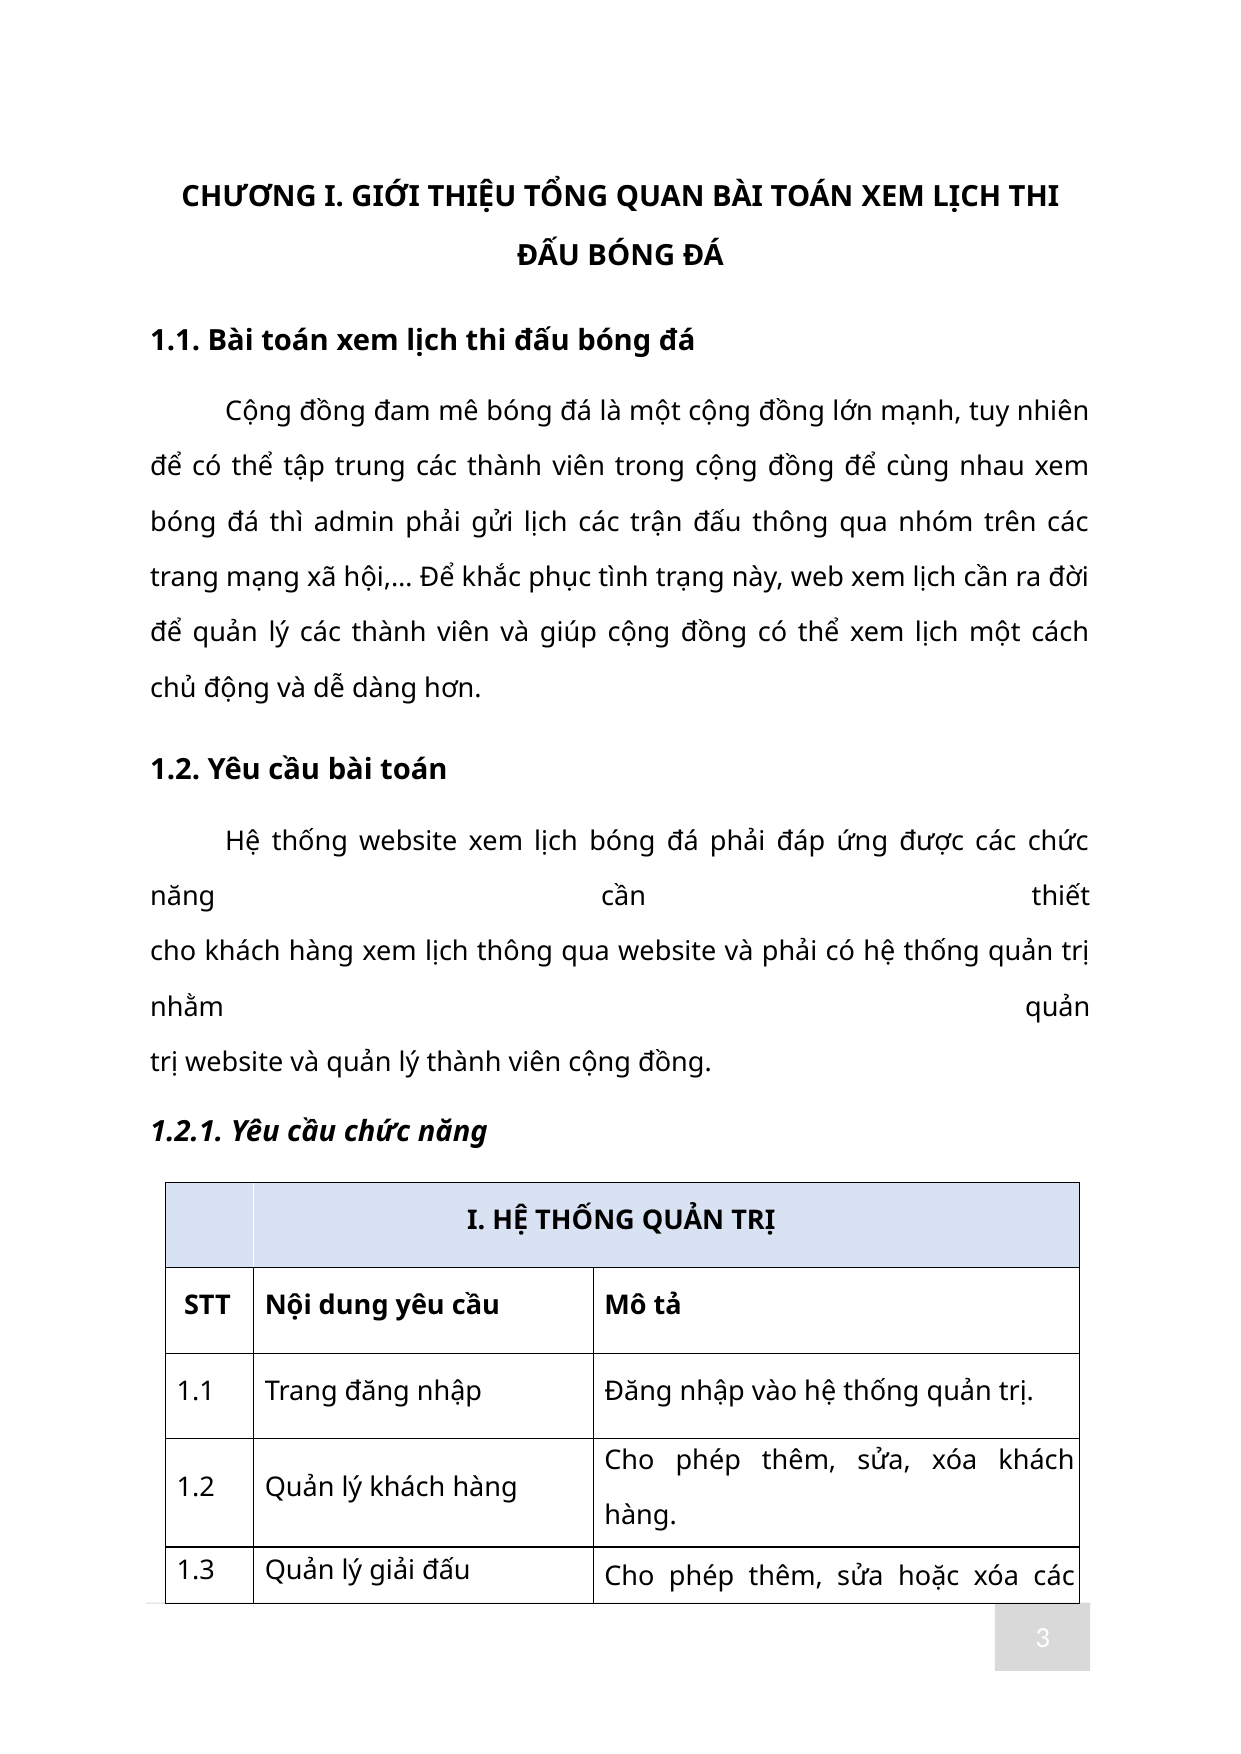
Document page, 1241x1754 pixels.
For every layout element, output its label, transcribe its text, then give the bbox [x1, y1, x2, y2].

table_header [166, 1183, 253, 1267]
table_cell Cho phép thêm, sửa, xóa khách hàng. [594, 1439, 1079, 1546]
table_cell 1.2 [166, 1439, 253, 1546]
table_cell Quản lý khách hàng [254, 1439, 593, 1546]
table_cell Mô tả [594, 1268, 1079, 1352]
table_cell 1.1 [166, 1354, 253, 1438]
table_cell Đăng nhập vào hệ thống quản trị. [594, 1354, 1079, 1438]
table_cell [594, 1548, 1079, 1603]
text Hệ thống website xem lịch bóng đá phải đáp ứng được các chức năng cần thiết cho khách hàng xem lịch thông qua website và phải có hệ thống quản trị nhằm quản trị website và quản lý thành viên cộng đồng. [150, 821, 1090, 1079]
table_cell 1.3 [166, 1548, 253, 1603]
text Cộng đồng đam mê bóng đá là một cộng đồng lớn mạnh, tuy nhiên để có thể tập trung các thành viên trong cộng đồng để cùng nhau xem bóng đá thì admin phải gửi lịch các trận đấu thông qua nhóm trên các trang mạng xã hội,… Để khắc phục tình trạng này, web xem lịch cần ra đời để quản lý các thành viên và giúp cộng đồng có thể xem lịch một cách chủ động và dễ dàng hơn. [150, 392, 1090, 705]
subtitle 1.2. Yêu cầu bài toán [150, 748, 1090, 788]
table_cell STT [166, 1268, 253, 1352]
table_cell Trang đăng nhập [254, 1354, 593, 1438]
subtitle 1.1. Bài toán xem lịch thi đấu bóng đá [150, 319, 1090, 359]
subtitle CHƯƠNG I. GIỚI THIỆU TỔNG QUAN BÀI TOÁN XEM LỊCH THI ĐẤU BÓNG ĐÁ [150, 175, 1090, 274]
table_header I. HỆ THỐNG QUẢN TRỊ [254, 1183, 1079, 1267]
table_cell Nội dung yêu cầu [254, 1268, 593, 1352]
table_cell Quản lý giải đấu [254, 1548, 593, 1603]
subtitle 1.2.1. Yêu cầu chức năng [150, 1110, 1090, 1150]
